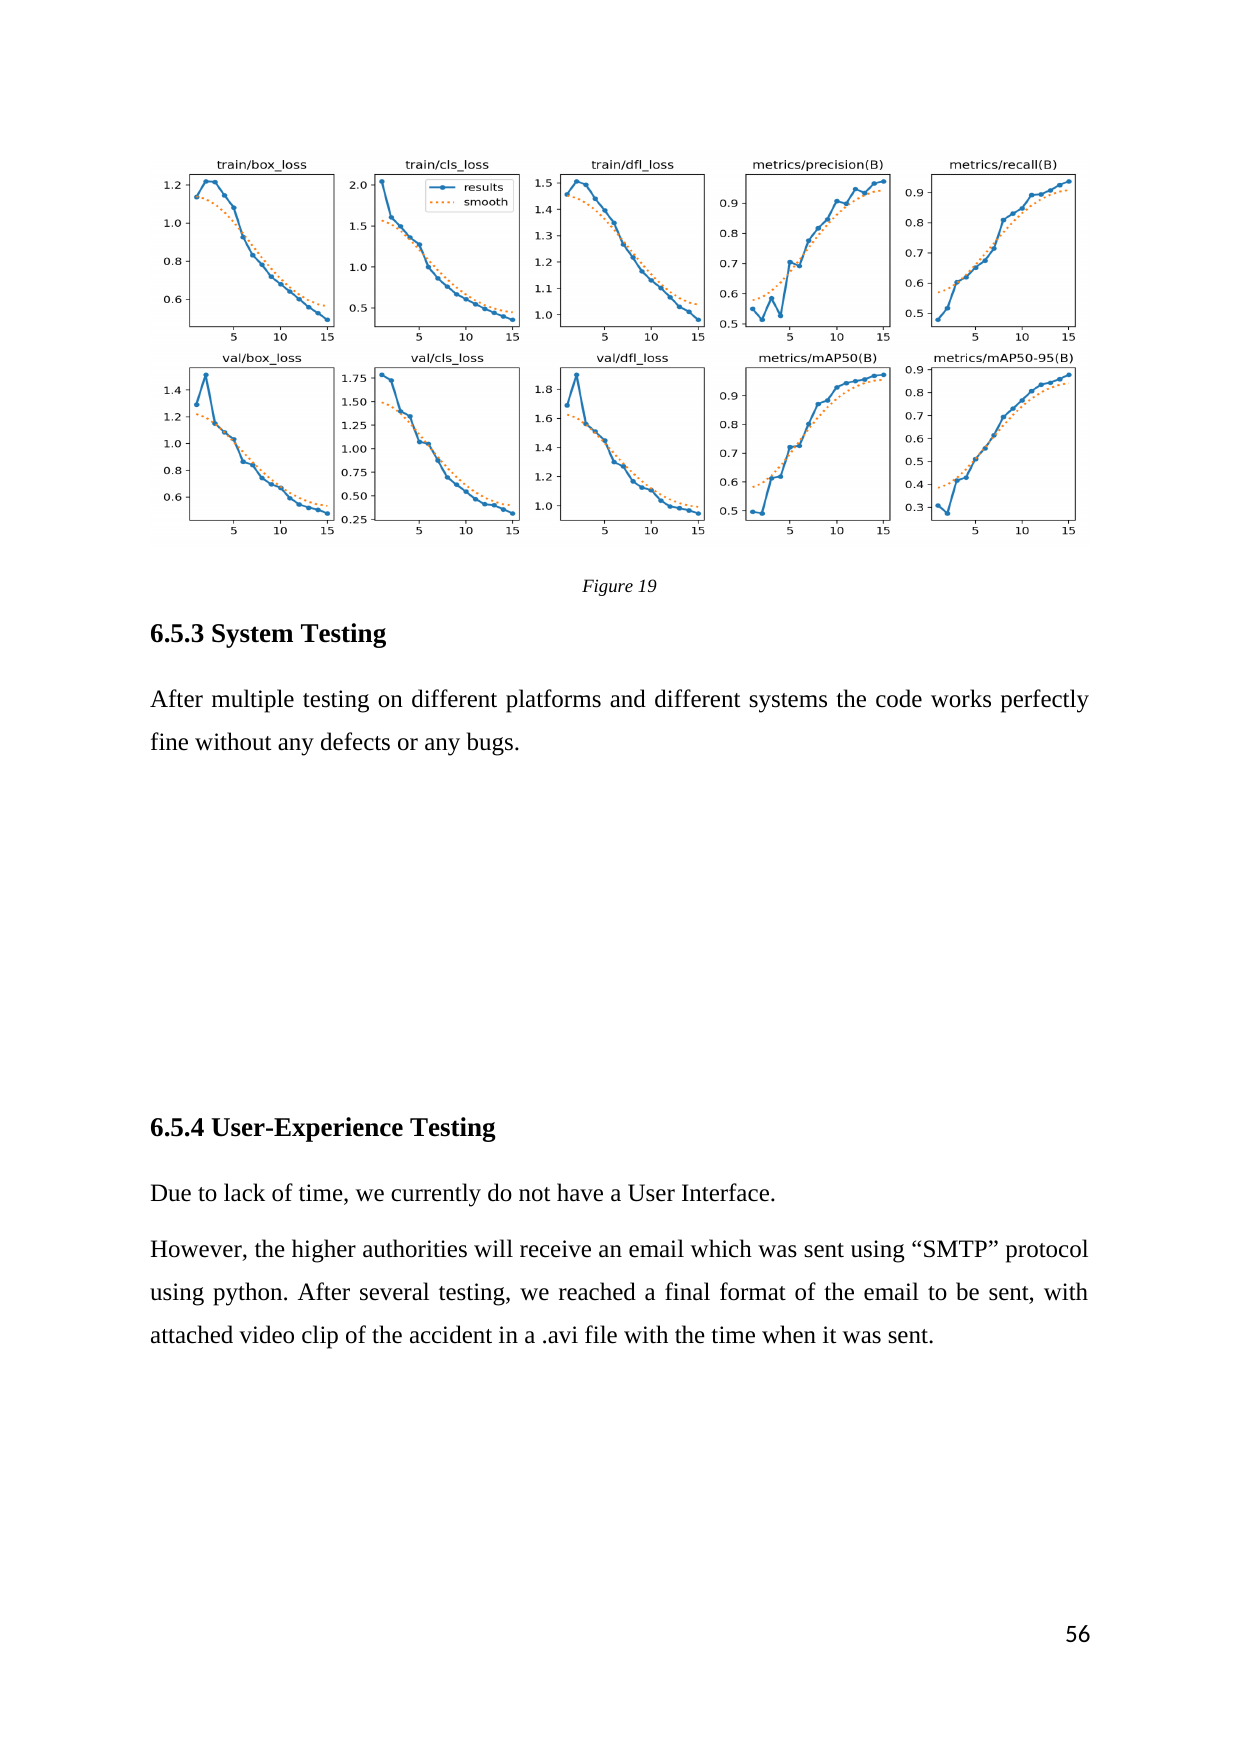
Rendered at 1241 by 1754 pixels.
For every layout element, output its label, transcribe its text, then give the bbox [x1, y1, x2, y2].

text After multiple testing on different platforms and different systems the code works perfectly fine without any defects or any bugs. [150, 684, 1090, 756]
text However, the higher authorities will receive an email which was sent using “SMTP” protocol using python. After several testing, we reached a final format of the email to be sent, with attached video clip of the accident in a .avi file with the time when it was sent. [150, 1234, 1090, 1349]
picture [150, 150, 1090, 547]
text Figure 19 [150, 574, 1090, 596]
subtitle 6.5.4 User-Experience Testing [150, 1111, 1090, 1142]
text Due to lack of time, we currently do not have a User Interface. [150, 1178, 1090, 1207]
subtitle 6.5.3 System Testing [150, 617, 1090, 648]
